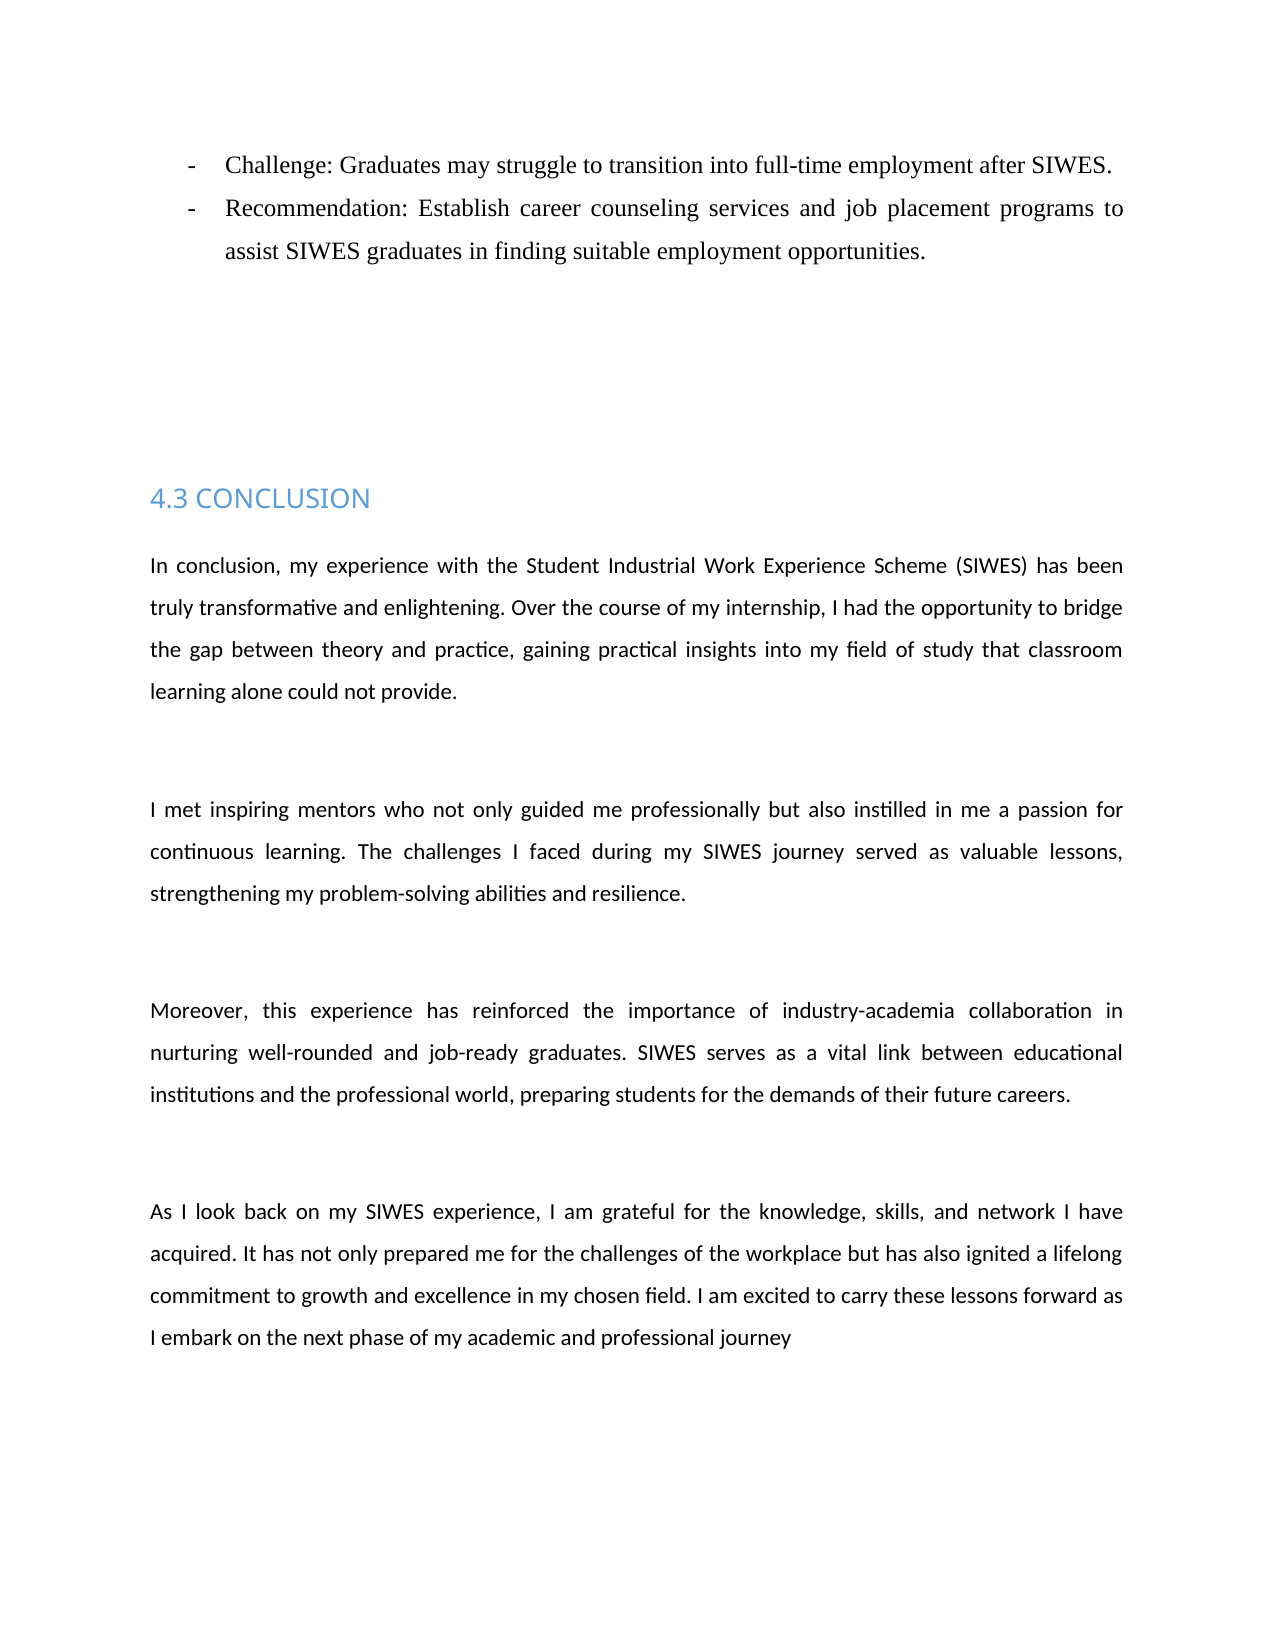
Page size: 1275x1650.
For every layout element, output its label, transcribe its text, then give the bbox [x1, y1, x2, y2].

list Challenge: Graduates may struggle to transition into full-time employment after SIWES. [187, 150, 1125, 179]
text 4.3 CONCLUSION [150, 479, 1125, 516]
text As I look back on my SIWES experience, I am grateful for the knowledge, skills, and network I have acquired. It has not only prepared me for the challenges of the workplace but has also ignited a lifelong commitment to growth and excellence in my chosen field. I am excited to carry these lessons forward as I embark on the next phase of my academic and professional journey [150, 1197, 1125, 1351]
list Recommendation: Establish career counseling services and job placement programs to assist SIWES graduates in finding suitable employment opportunities. [187, 193, 1125, 265]
text Moreover, this experience has reinforced the importance of industry-academia collaboration in nurturing well-rounded and job-ready graduates. SIWES serves as a vital link between educational institutions and the professional world, preparing students for the demands of their future careers. [150, 996, 1125, 1108]
text In conclusion, my experience with the Student Industrial Work Experience Scheme (SIWES) has been truly transformative and enlightening. Over the course of my internship, I had the opportunity to bridge the gap between theory and practice, gaining practical insights into my field of study that classroom learning alone could not provide. [150, 552, 1125, 706]
text I met inspiring mentors who not only guided me professionally but also instilled in me a passion for continuous learning. The challenges I faced during my SIWES journey served as valuable lessons, strengthening my problem-solving abilities and resilience. [150, 795, 1125, 907]
